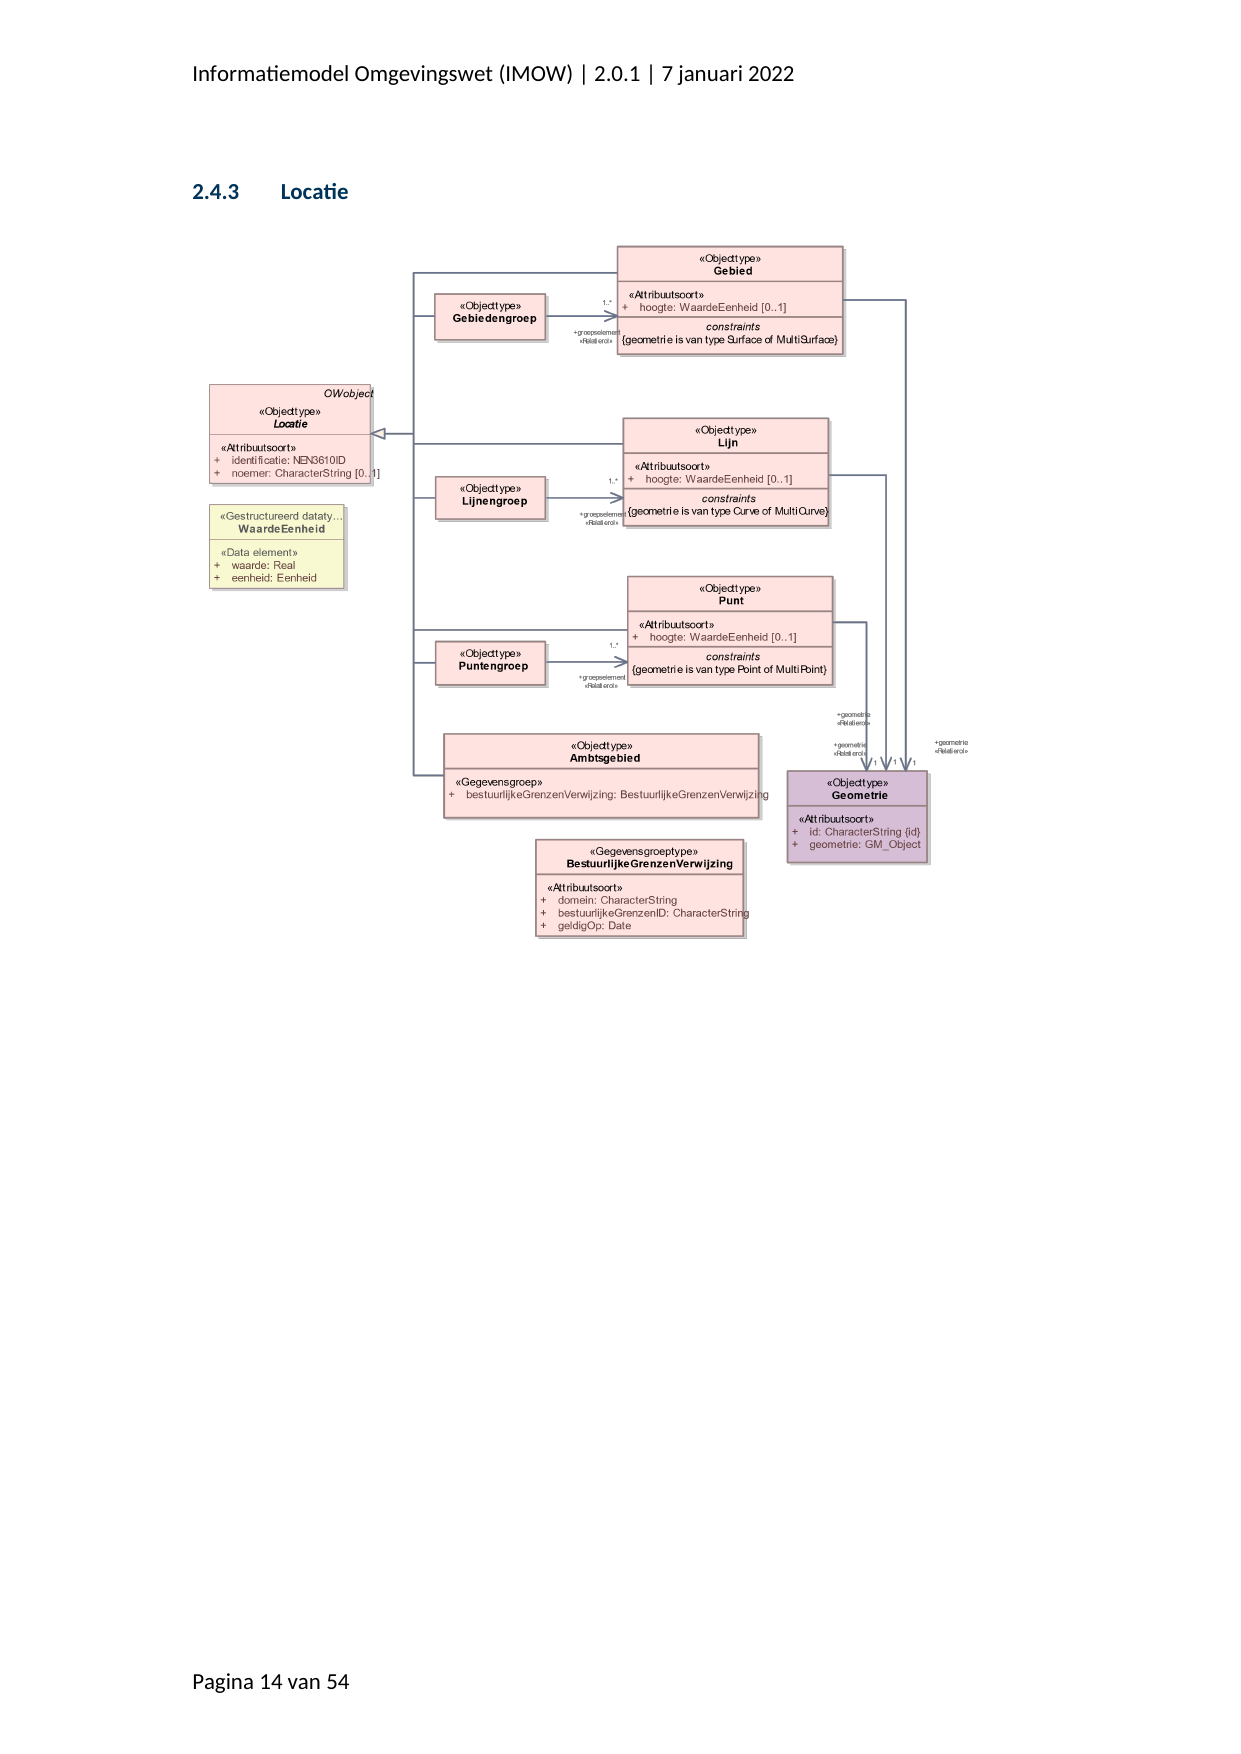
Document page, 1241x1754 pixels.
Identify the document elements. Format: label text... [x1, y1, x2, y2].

subtitle Locatie [192, 177, 1092, 205]
picture [197, 234, 980, 951]
